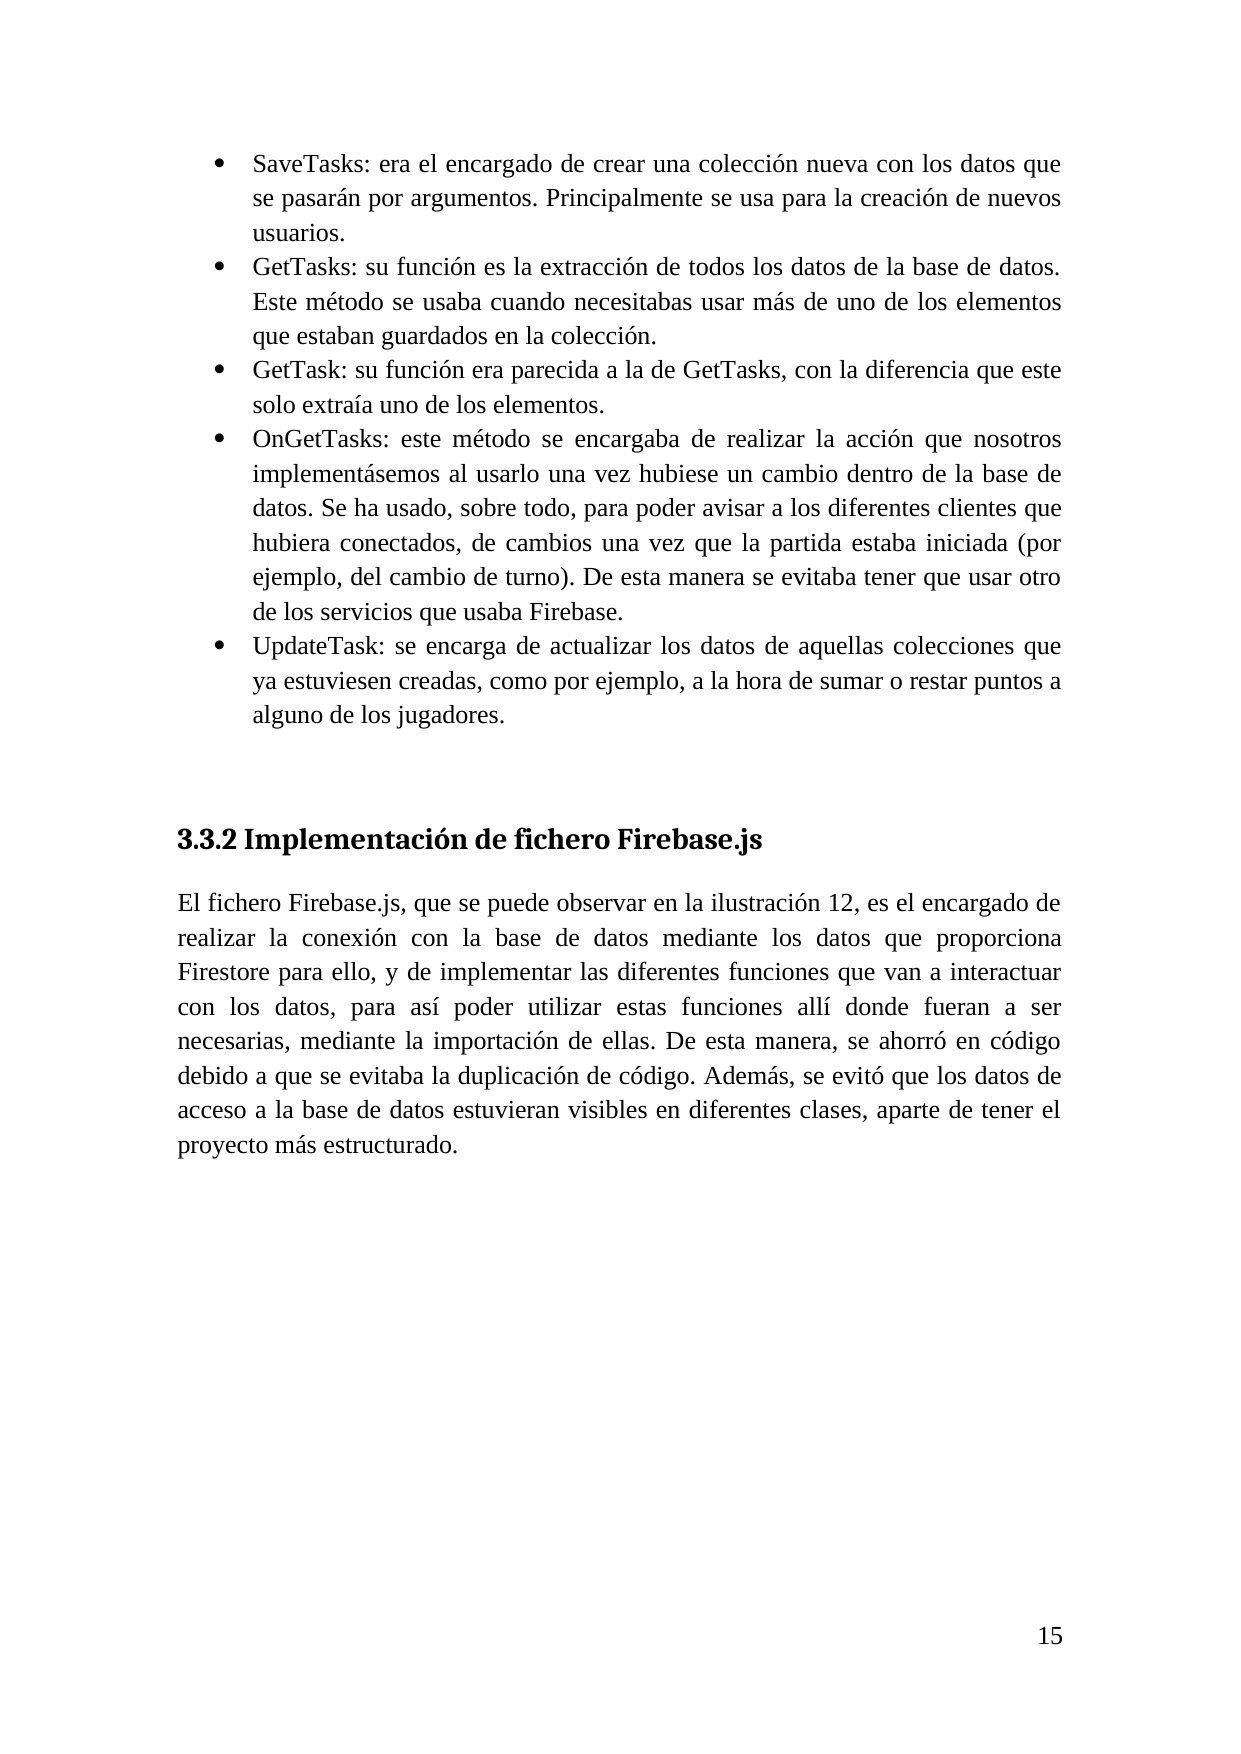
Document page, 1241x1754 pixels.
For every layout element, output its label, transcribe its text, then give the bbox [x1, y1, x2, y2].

text El fichero Firebase.js, que se puede observar en la ilustración 12, es el encargado de realizar la conexión con la base de datos mediante los datos que proporciona Firestore para ello, y de implementar las diferentes funciones que van a interactuar con los datos, para así poder utilizar estas funciones allí donde fueran a ser necesarias, mediante la importación de ellas. De esta manera, se ahorró en código debido a que se evitaba la duplicación de código. Además, se evitó que los datos de acceso a la base de datos estuvieran visibles en diferentes clases, aparte de tener el proyecto más estructurado. [177, 887, 1063, 1159]
list GetTask: su función era parecida a la de GetTasks, con la diferencia que este solo extraía uno de los elementos. [215, 354, 1063, 419]
list UpdateTask: se encarga de actualizar los datos de aquellas colecciones que ya estuviesen creadas, como por ejemplo, a la hora de sumar o restar puntos a alguno de los jugadores. [215, 630, 1063, 729]
list GetTasks: su función es la extracción de todos los datos de la base de datos. Este método se usaba cuando necesitabas usar más de uno de los elementos que estaban guardados en la colección. [215, 251, 1063, 350]
subtitle 3.3.2 Implementación de fichero Firebase.js [177, 822, 1063, 857]
list SaveTasks: era el encargado de crear una colección nueva con los datos que se pasarán por argumentos. Principalmente se usa para la creación de nuevos usuarios. [215, 148, 1063, 247]
list OnGetTasks: este método se encargaba de realizar la acción que nosotros implementásemos al usarlo una vez hubiese un cambio dentro de la base de datos. Se ha usado, sobre todo, para poder avisar a los diferentes clientes que hubiera conectados, de cambios una vez que la partida estaba iniciada (por ejemplo, del cambio de turno). De esta manera se evitaba tener que usar otro de los servicios que usaba Firebase. [215, 423, 1063, 626]
